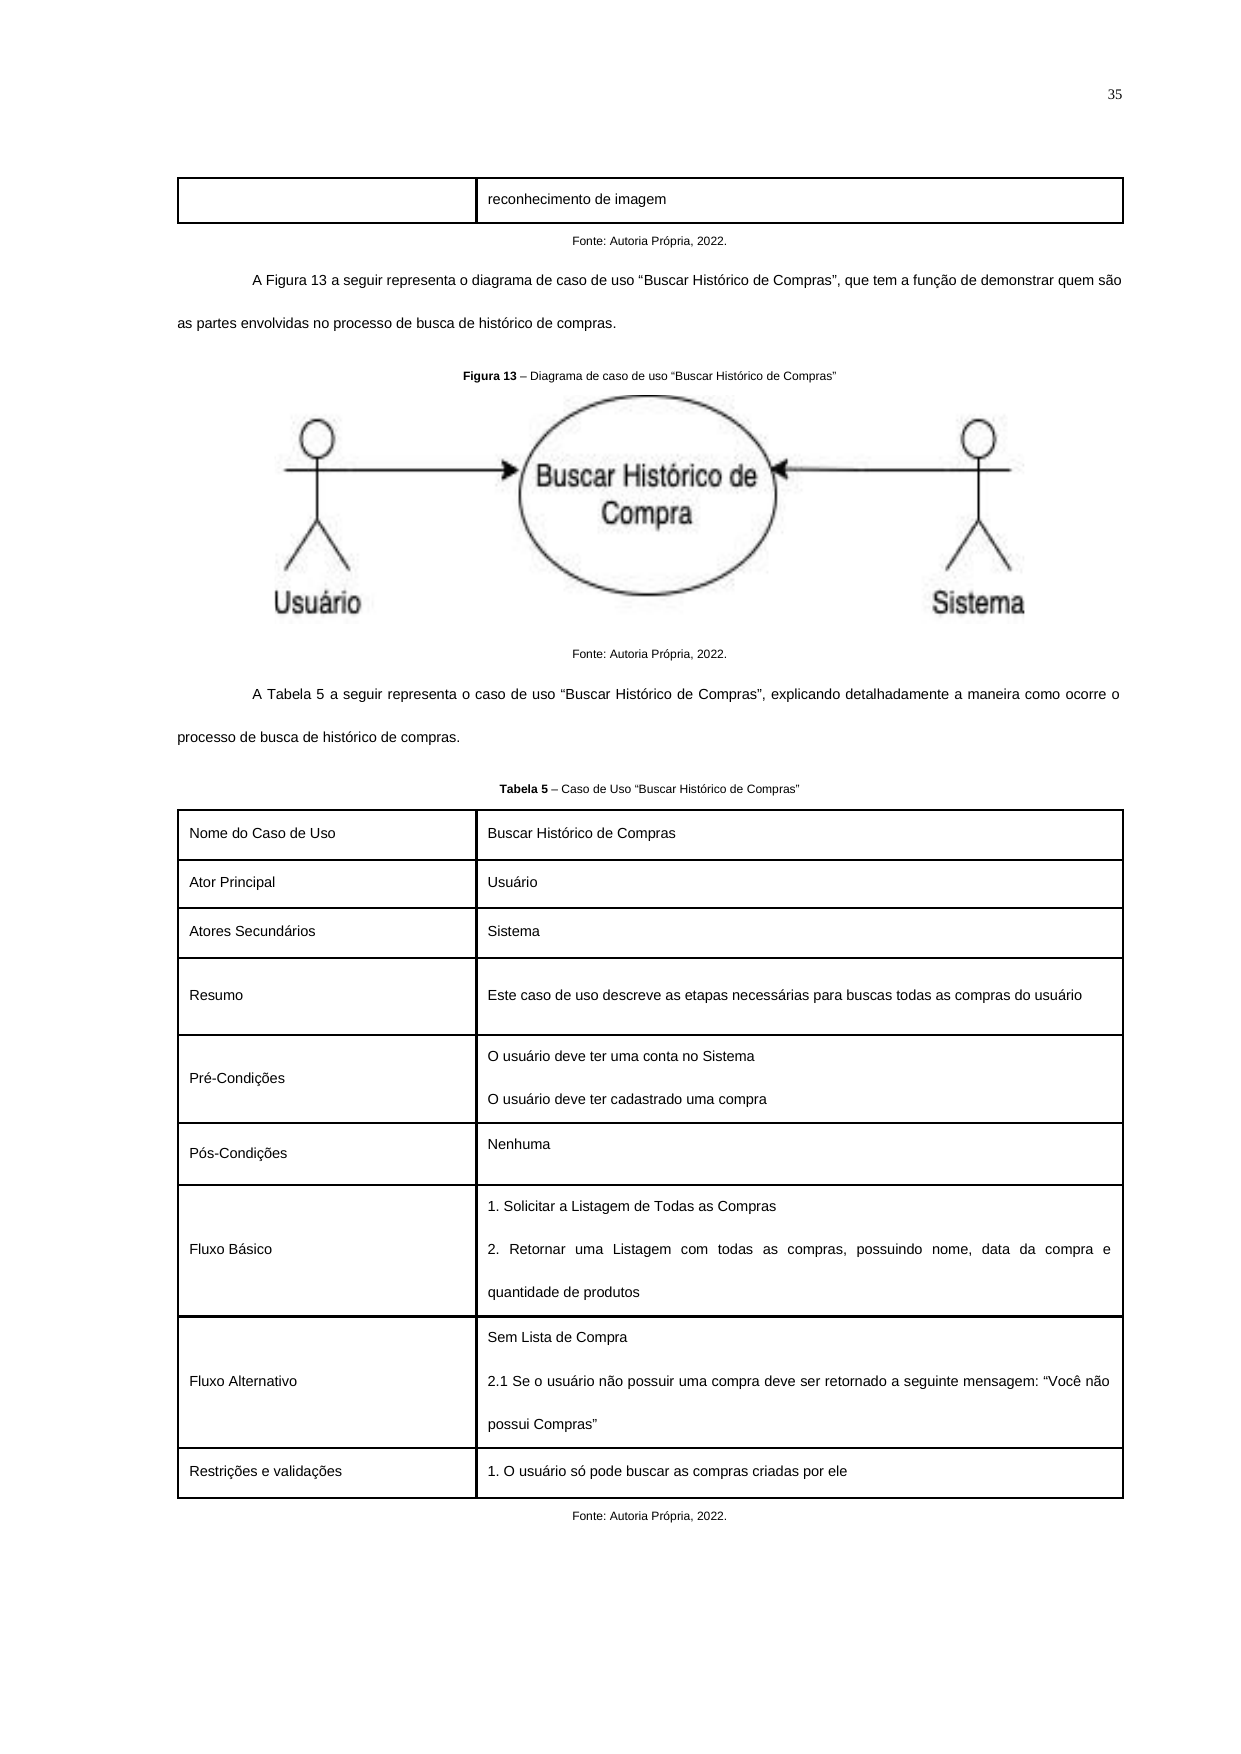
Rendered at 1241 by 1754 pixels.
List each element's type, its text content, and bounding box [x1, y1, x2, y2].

table_header Buscar Histórico de Compras [478, 811, 1122, 859]
text Fonte: Autoria Própria, 2022. [177, 224, 1122, 248]
text Fonte: Autoria Própria, 2022. [177, 1499, 1122, 1523]
table_cell Pós-Condições [179, 1124, 475, 1184]
text A Tabela 5 a seguir representa o caso de uso “Buscar Histórico de Compras”, explicando detalhadamente a maneira como ocorre o processo de busca de histórico de compras. [177, 674, 1122, 746]
table_cell Restrições e validações [179, 1449, 475, 1497]
table_cell 1. Solicitar a Listagem de Todas as Compras 2. Retornar uma Listagem com todas as compras, possuindo nome, data da compra e quantidade de produtos [478, 1186, 1122, 1315]
table_cell 1. O usuário só pode buscar as compras criadas por ele [478, 1449, 1122, 1497]
table_cell Atores Secundários [179, 909, 475, 957]
table_cell Ator Principal [179, 861, 475, 907]
table_header Nome do Caso de Uso [179, 811, 475, 859]
table_cell O usuário deve ter uma conta no Sistema O usuário deve ter cadastrado uma compra [478, 1036, 1122, 1122]
text Figura 13 – Diagrama de caso de uso “Buscar Histórico de Compras” [177, 359, 1122, 383]
text Fonte: Autoria Própria, 2022. [177, 637, 1122, 661]
table_cell Sistema [478, 909, 1122, 957]
table_cell Fluxo Alternativo [179, 1318, 475, 1447]
table_cell Resumo [179, 959, 475, 1034]
table_cell Usuário [478, 861, 1122, 907]
table_cell Pré-Condições [179, 1036, 475, 1122]
table_cell Sem Lista de Compra 2.1 Se o usuário não possuir uma compra deve ser retornado a seguinte mensagem: “Você não possui Compras” [478, 1318, 1122, 1447]
text A Figura 13 a seguir representa o diagrama de caso de uso “Buscar Histórico de Compras”, que tem a função de demonstrar quem são as partes envolvidas no processo de busca de histórico de compras. [177, 260, 1122, 332]
picture [274, 395, 1025, 624]
table_cell Nenhuma [478, 1124, 1122, 1184]
table_cell Fluxo Básico [179, 1186, 475, 1315]
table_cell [478, 179, 1122, 222]
table_cell Este caso de uso descreve as etapas necessárias para buscas todas as compras do usuário [478, 959, 1122, 1034]
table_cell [179, 179, 475, 222]
text Tabela 5 – Caso de Uso “Buscar Histórico de Compras” [177, 772, 1122, 796]
